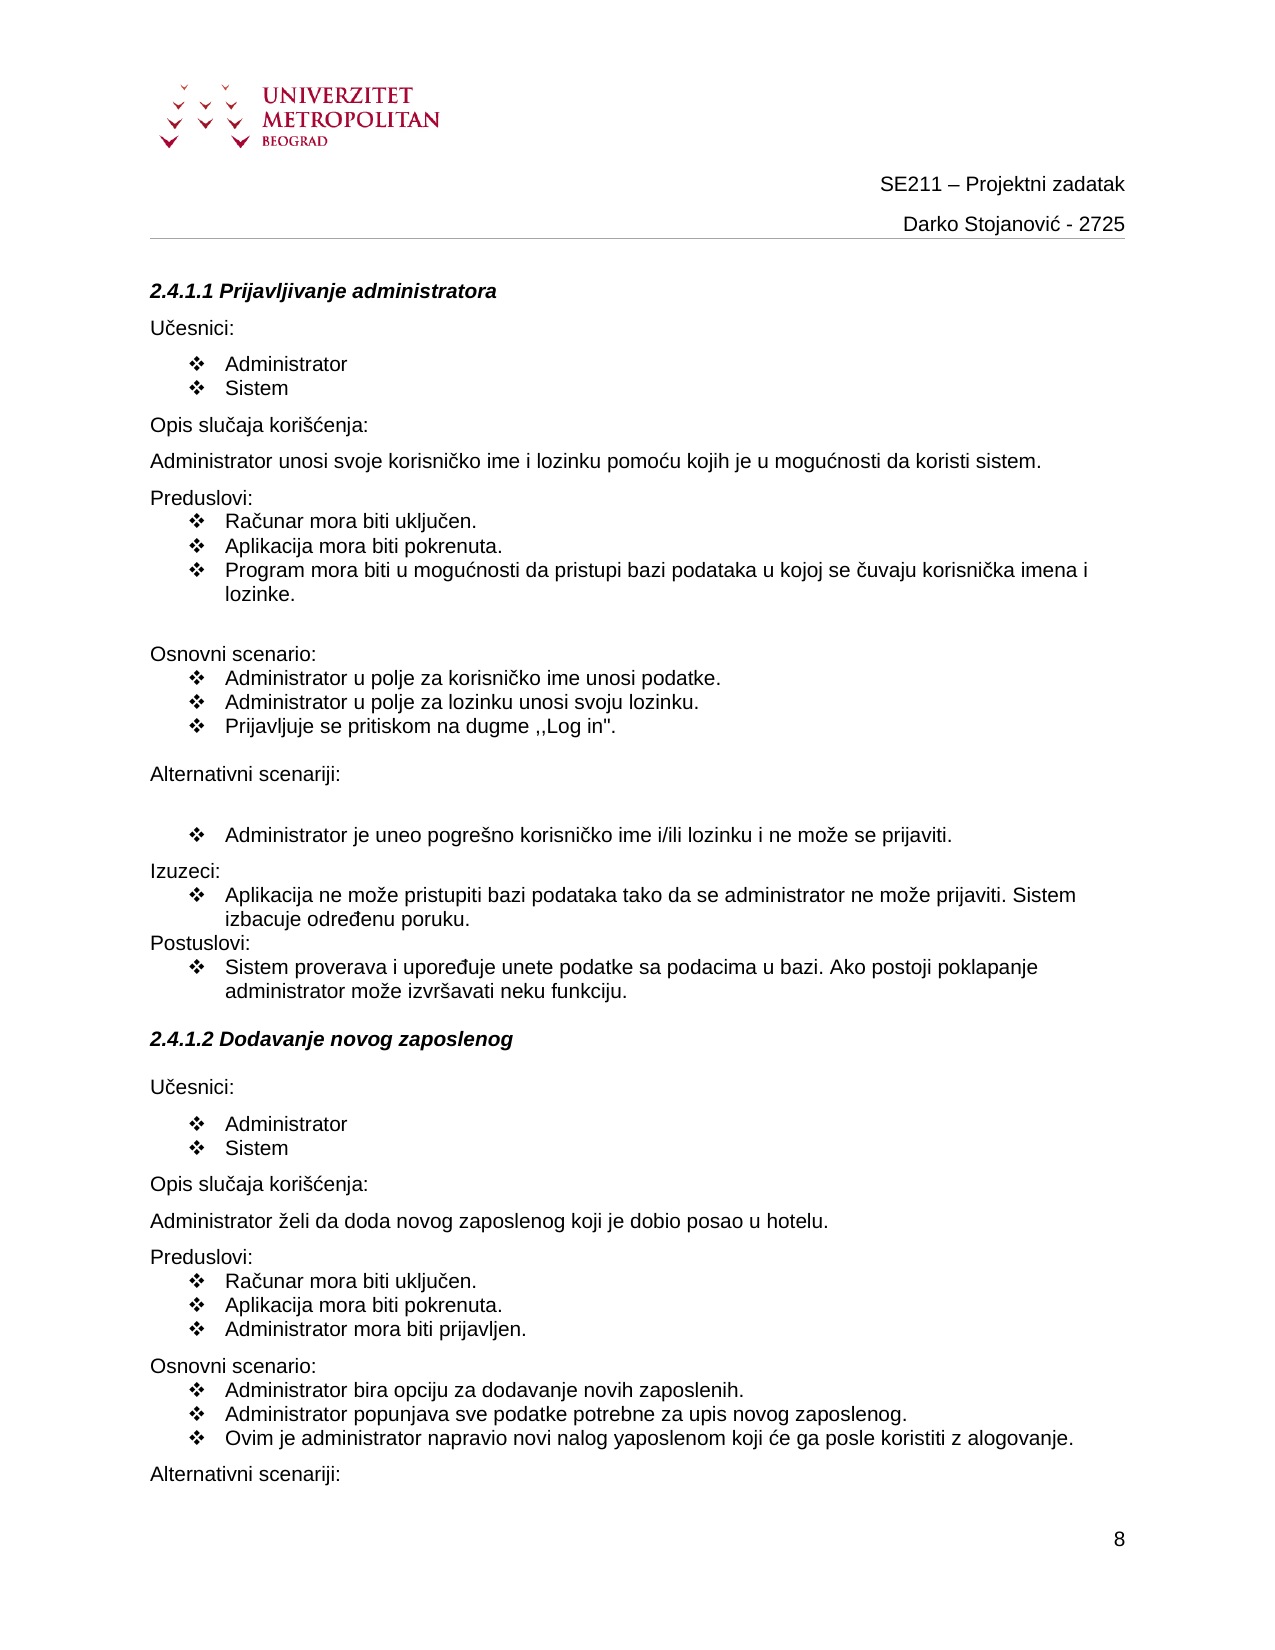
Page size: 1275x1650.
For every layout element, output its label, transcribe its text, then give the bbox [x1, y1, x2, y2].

list Administrator [187, 352, 1125, 376]
list Administrator u polje za korisničko ime unosi podatke. [187, 666, 1125, 690]
text 2.4.1.1 Prijavljivanje administratora [150, 279, 1125, 303]
list Aplikacija mora biti pokrenuta. [187, 533, 1125, 557]
text Opis slučaja korišćenja: [150, 1172, 1125, 1196]
text 2.4.1.2 Dodavanje novog zaposlenog [150, 1027, 1125, 1051]
list Aplikacija mora biti pokrenuta. [187, 1293, 1125, 1317]
list Administrator mora biti prijavljen. [187, 1317, 1125, 1341]
list Računar mora biti uključen. [187, 509, 1125, 533]
list Sistem [187, 376, 1125, 400]
list Administrator u polje za lozinku unosi svoju lozinku. [187, 690, 1125, 714]
text Administrator želi da doda novog zaposlenog koji je dobio posao u hotelu. [150, 1208, 1125, 1232]
text Preduslovi: [150, 485, 1125, 509]
list Prijavljuje se pritiskom na dugme ,,Log in". [187, 714, 1125, 738]
text Alternativni scenariji: [150, 1462, 1125, 1486]
list Sistem [187, 1135, 1125, 1159]
text Učesnici: [150, 1075, 1125, 1099]
list Administrator popunjava sve podatke potrebne za upis novog zaposlenog. [187, 1402, 1125, 1426]
text Osnovni scenario: [150, 642, 1125, 666]
text Postuslovi: [150, 931, 1125, 955]
list Aplikacija ne može pristupiti bazi podataka tako da se administrator ne može prijaviti. Sistem izbacuje određenu poruku. [187, 883, 1125, 931]
list Računar mora biti uključen. [187, 1269, 1125, 1293]
list Administrator bira opciju za dodavanje novih zaposlenih. [187, 1377, 1125, 1402]
list Ovim je administrator napravio novi nalog yaposlenom koji će ga posle koristiti z alogovanje. [187, 1426, 1125, 1450]
list Sistem proverava i upoređuje unete podatke sa podacima u bazi. Ako postoji poklapanje administrator može izvršavati neku funkciju. [187, 955, 1125, 1003]
text Izuzeci: [150, 859, 1125, 883]
text Administrator unosi svoje korisničko ime i lozinku pomoću kojih je u mogućnosti da koristi sistem. [150, 449, 1125, 473]
list Administrator je uneo pogrešno korisničko ime i/ili lozinku i ne može se prijaviti. [187, 822, 1125, 847]
text Učesnici: [150, 315, 1125, 339]
text Osnovni scenario: [150, 1353, 1125, 1377]
list Program mora biti u mogućnosti da pristupi bazi podataka u kojoj se čuvaju korisnička imena i lozinke. [187, 557, 1125, 606]
list Administrator [187, 1111, 1125, 1135]
picture [150, 75, 449, 156]
text Opis slučaja korišćenja: [150, 412, 1125, 436]
text Alternativni scenariji: [150, 762, 1125, 786]
text Preduslovi: [150, 1245, 1125, 1269]
